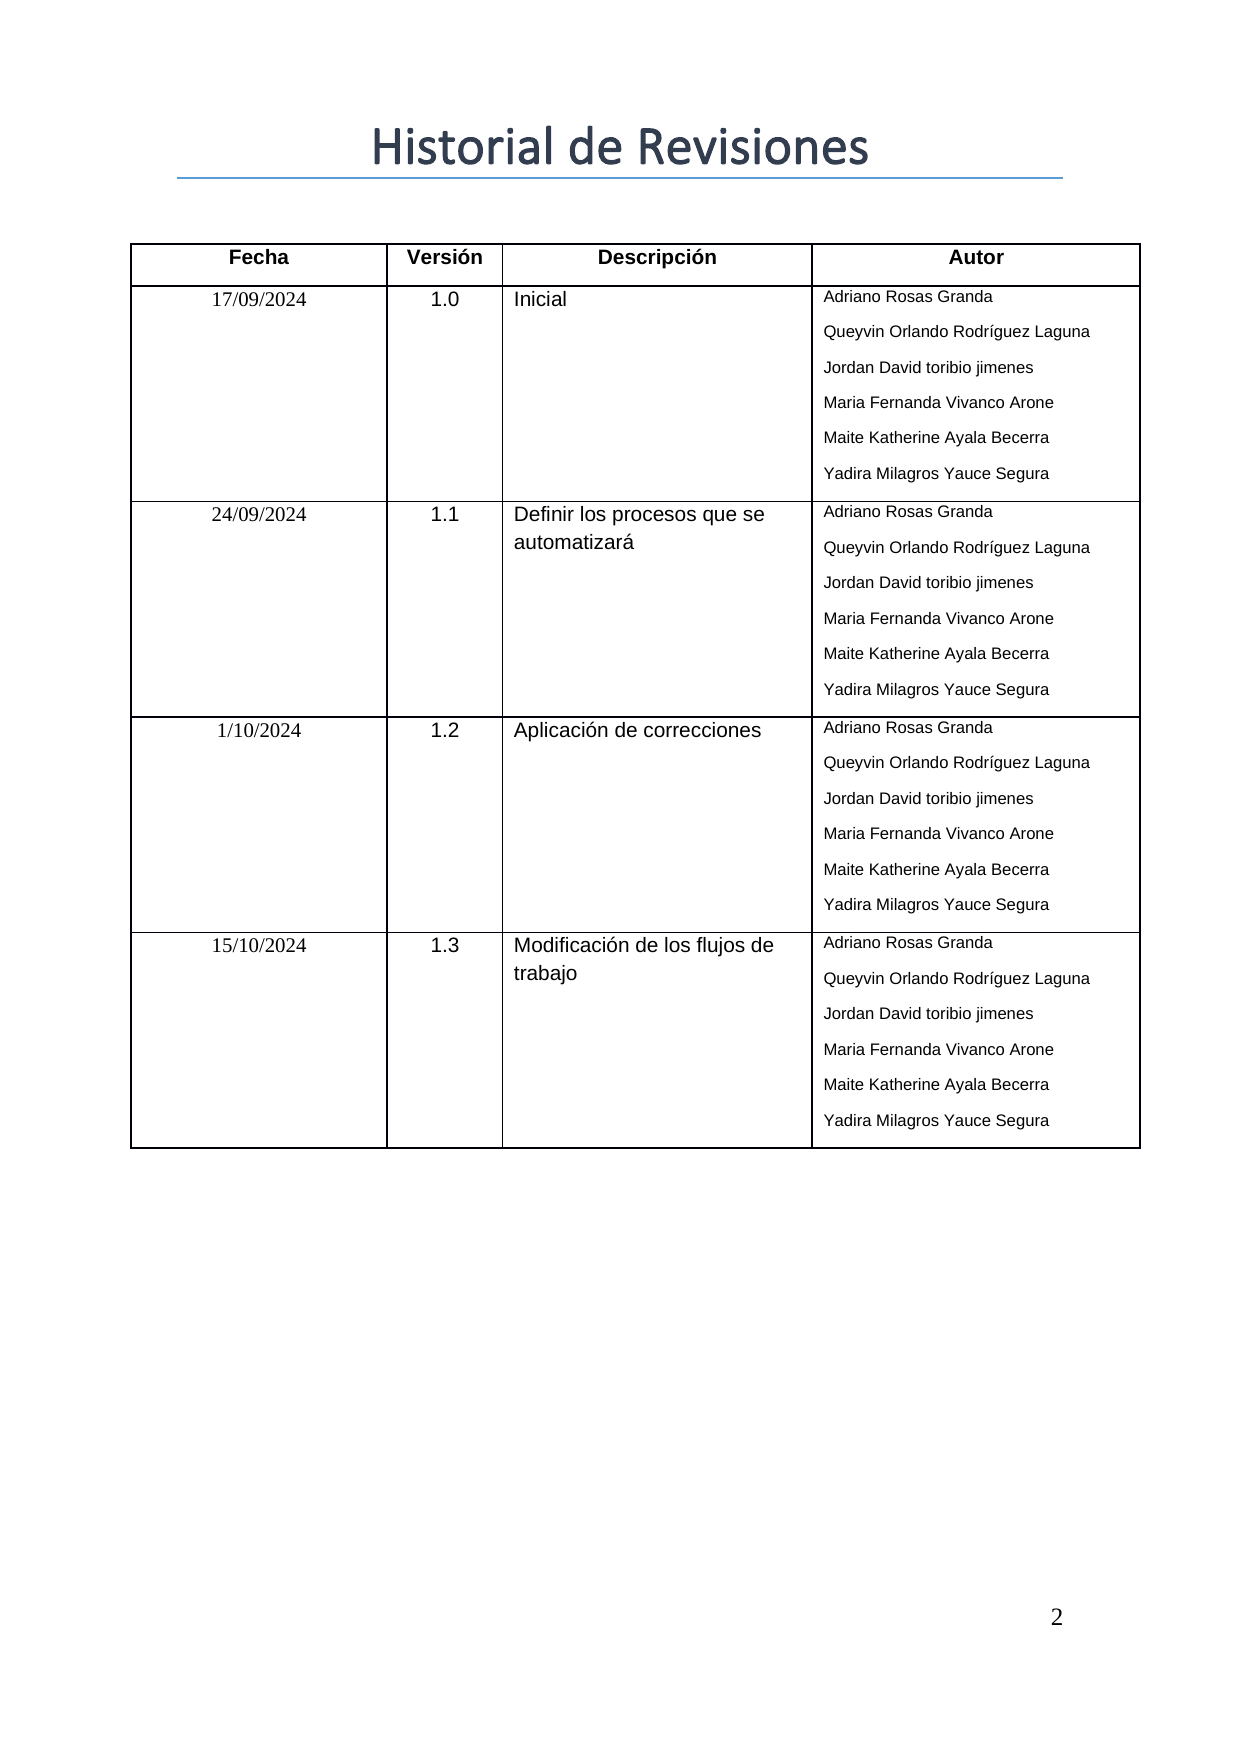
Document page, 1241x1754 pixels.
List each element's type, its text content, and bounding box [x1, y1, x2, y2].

table_cell 1.0 [388, 287, 502, 501]
table_cell 1.2 [388, 718, 502, 932]
table_cell Adriano Rosas Granda Queyvin Orlando Rodríguez Laguna Jordan David toribio jimenes Maria Fernanda Vivanco Arone Maite Katherine Ayala Becerra Yadira Milagros Yauce Segura [813, 718, 1139, 932]
table_cell Adriano Rosas Granda Queyvin Orlando Rodríguez Laguna Jordan David toribio jimenes Maria Fernanda Vivanco Arone Maite Katherine Ayala Becerra Yadira Milagros Yauce Segura [813, 502, 1139, 716]
table_cell Adriano Rosas Granda Queyvin Orlando Rodríguez Laguna Jordan David toribio jimenes Maria Fernanda Vivanco Arone Maite Katherine Ayala Becerra Yadira Milagros Yauce Segura [813, 287, 1139, 501]
table_cell 1.3 [388, 933, 502, 1147]
table_header Autor [813, 245, 1139, 285]
table_cell Modificación de los flujos de trabajo [503, 933, 811, 1147]
table_cell 15/10/2024 [132, 933, 386, 1147]
table_cell 1.1 [388, 502, 502, 716]
table_header Versión [388, 245, 502, 285]
table_header Fecha [132, 245, 386, 285]
table_cell Aplicación de correcciones [503, 718, 811, 932]
table_cell Definir los procesos que se automatizará [503, 502, 811, 716]
table_cell 24/09/2024 [132, 502, 386, 716]
table_cell Adriano Rosas Granda Queyvin Orlando Rodríguez Laguna Jordan David toribio jimenes Maria Fernanda Vivanco Arone Maite Katherine Ayala Becerra Yadira Milagros Yauce Segura [813, 933, 1139, 1147]
table_header Descripción [503, 245, 811, 285]
table_cell 17/09/2024 [132, 287, 386, 501]
table_cell 1/10/2024 [132, 718, 386, 932]
title Historial de Revisiones [177, 111, 1063, 177]
table_cell Inicial [503, 287, 811, 501]
